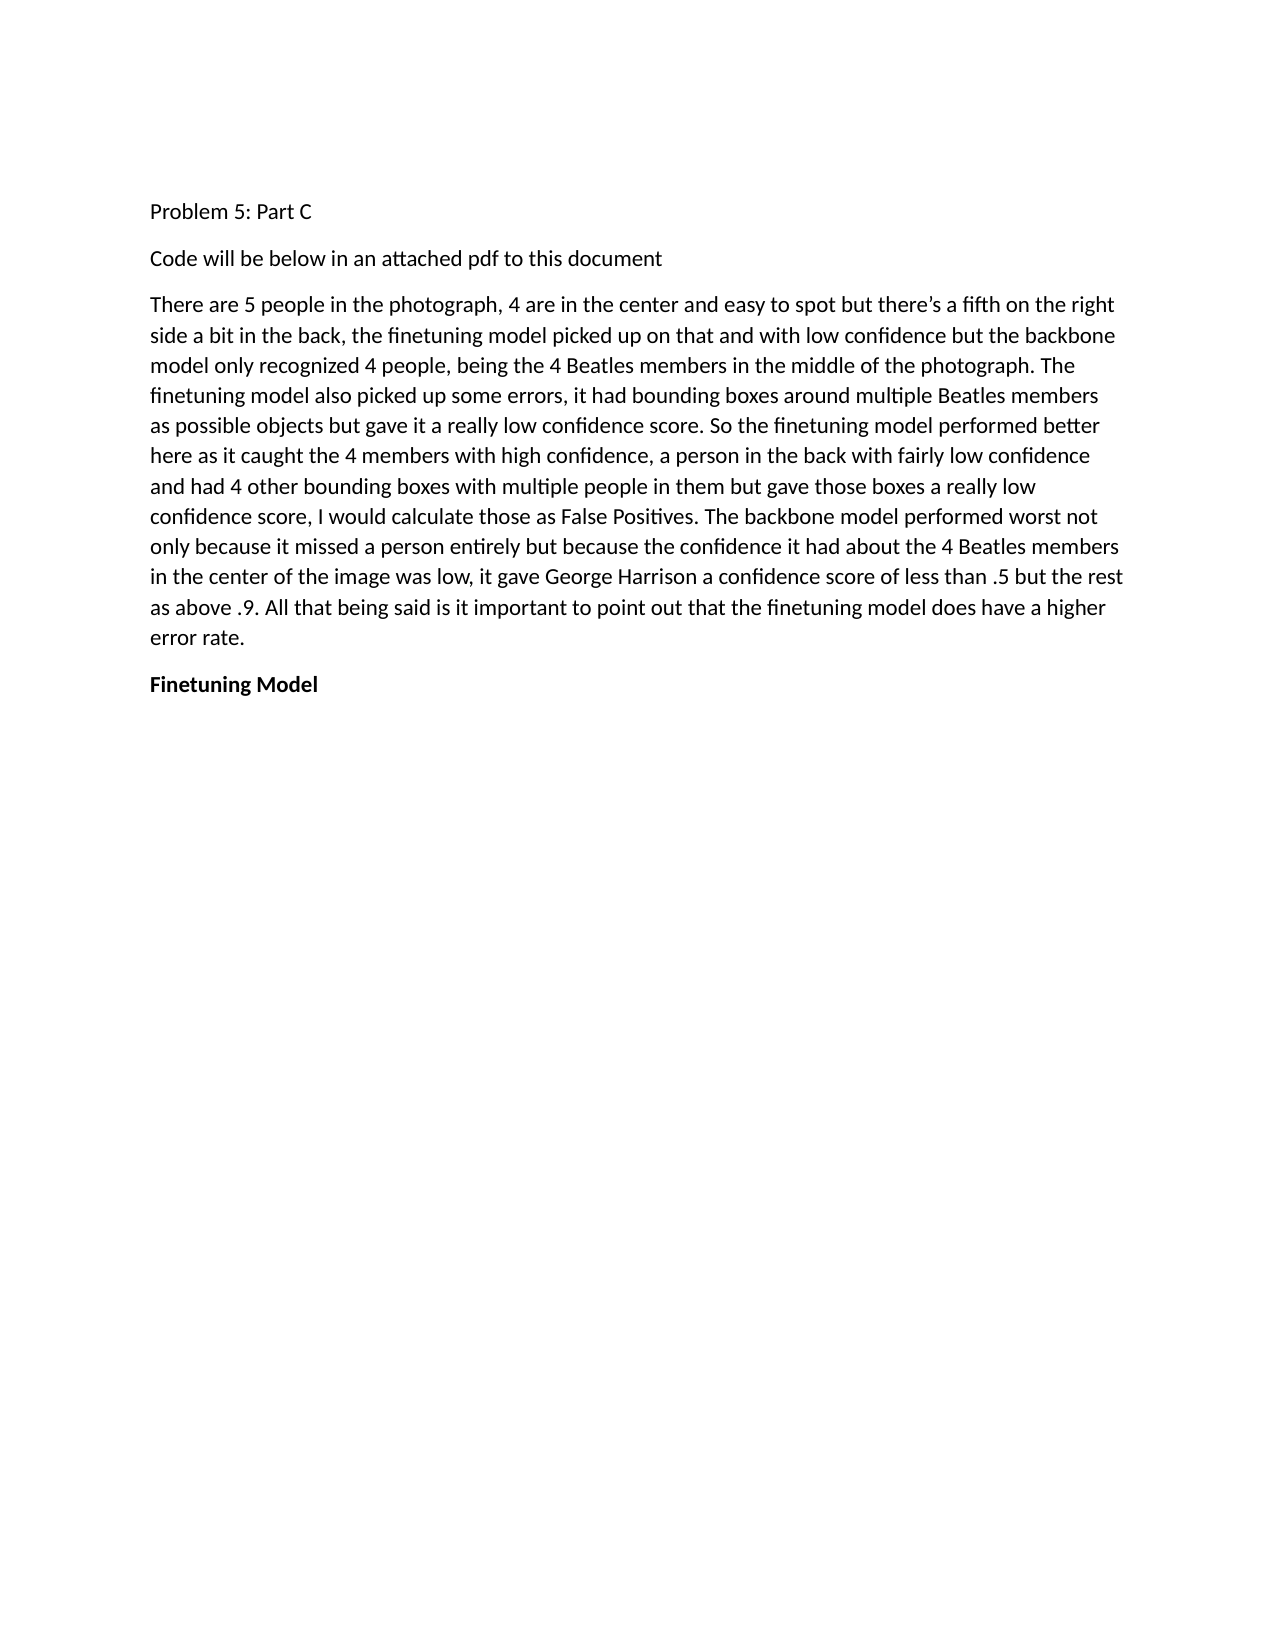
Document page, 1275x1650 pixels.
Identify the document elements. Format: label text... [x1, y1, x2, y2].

text Finetuning Model [150, 670, 1125, 698]
text There are 5 people in the photograph, 4 are in the center and easy to spot but there’s a fifth on the right side a bit in the back, the finetuning model picked up on that and with low confidence but the backbone model only recognized 4 people, being the 4 Beatles members in the middle of the photograph. The finetuning model also picked up some errors, it had bounding boxes around multiple Beatles members as possible objects but gave it a really low confidence score. So the finetuning model performed better here as it caught the 4 members with high confidence, a person in the back with fairly low confidence and had 4 other bounding boxes with multiple people in them but gave those boxes a really low confidence score, I would calculate those as False Positives. The backbone model performed worst not only because it missed a person entirely but because the confidence it had about the 4 Beatles members in the center of the image was low, it gave George Harrison a confidence score of less than .5 but the rest as above .9. All that being said is it important to point out that the finetuning model does have a higher error rate. [150, 291, 1125, 651]
text Code will be below in an attached pdf to this document [150, 244, 1125, 272]
text Problem 5: Part C [150, 197, 1125, 225]
